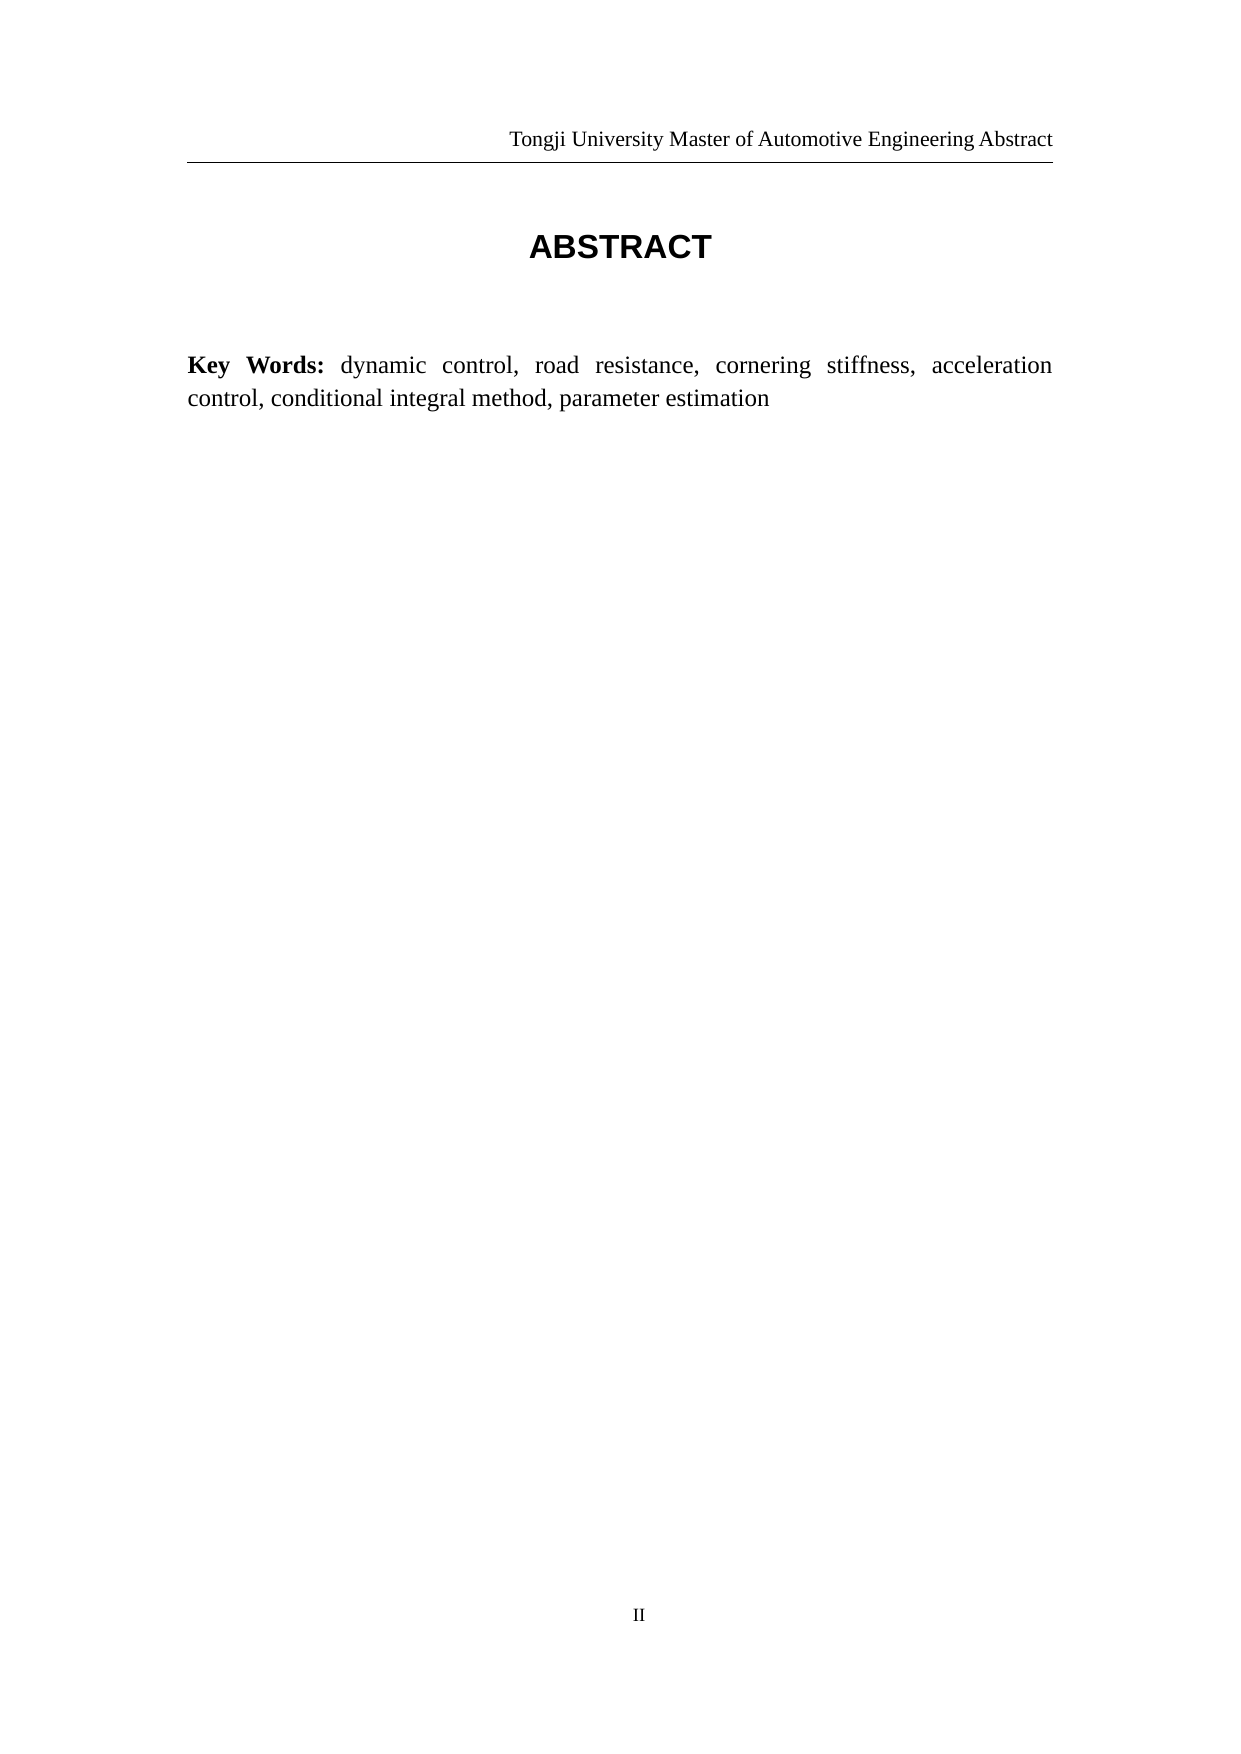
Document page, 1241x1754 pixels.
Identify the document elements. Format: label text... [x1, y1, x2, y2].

text ABSTRACT [187, 214, 1053, 279]
text Key Words: dynamic control, road resistance, cornering stiffness, acceleration control, conditional integral method, parameter estimation [187, 349, 1053, 414]
